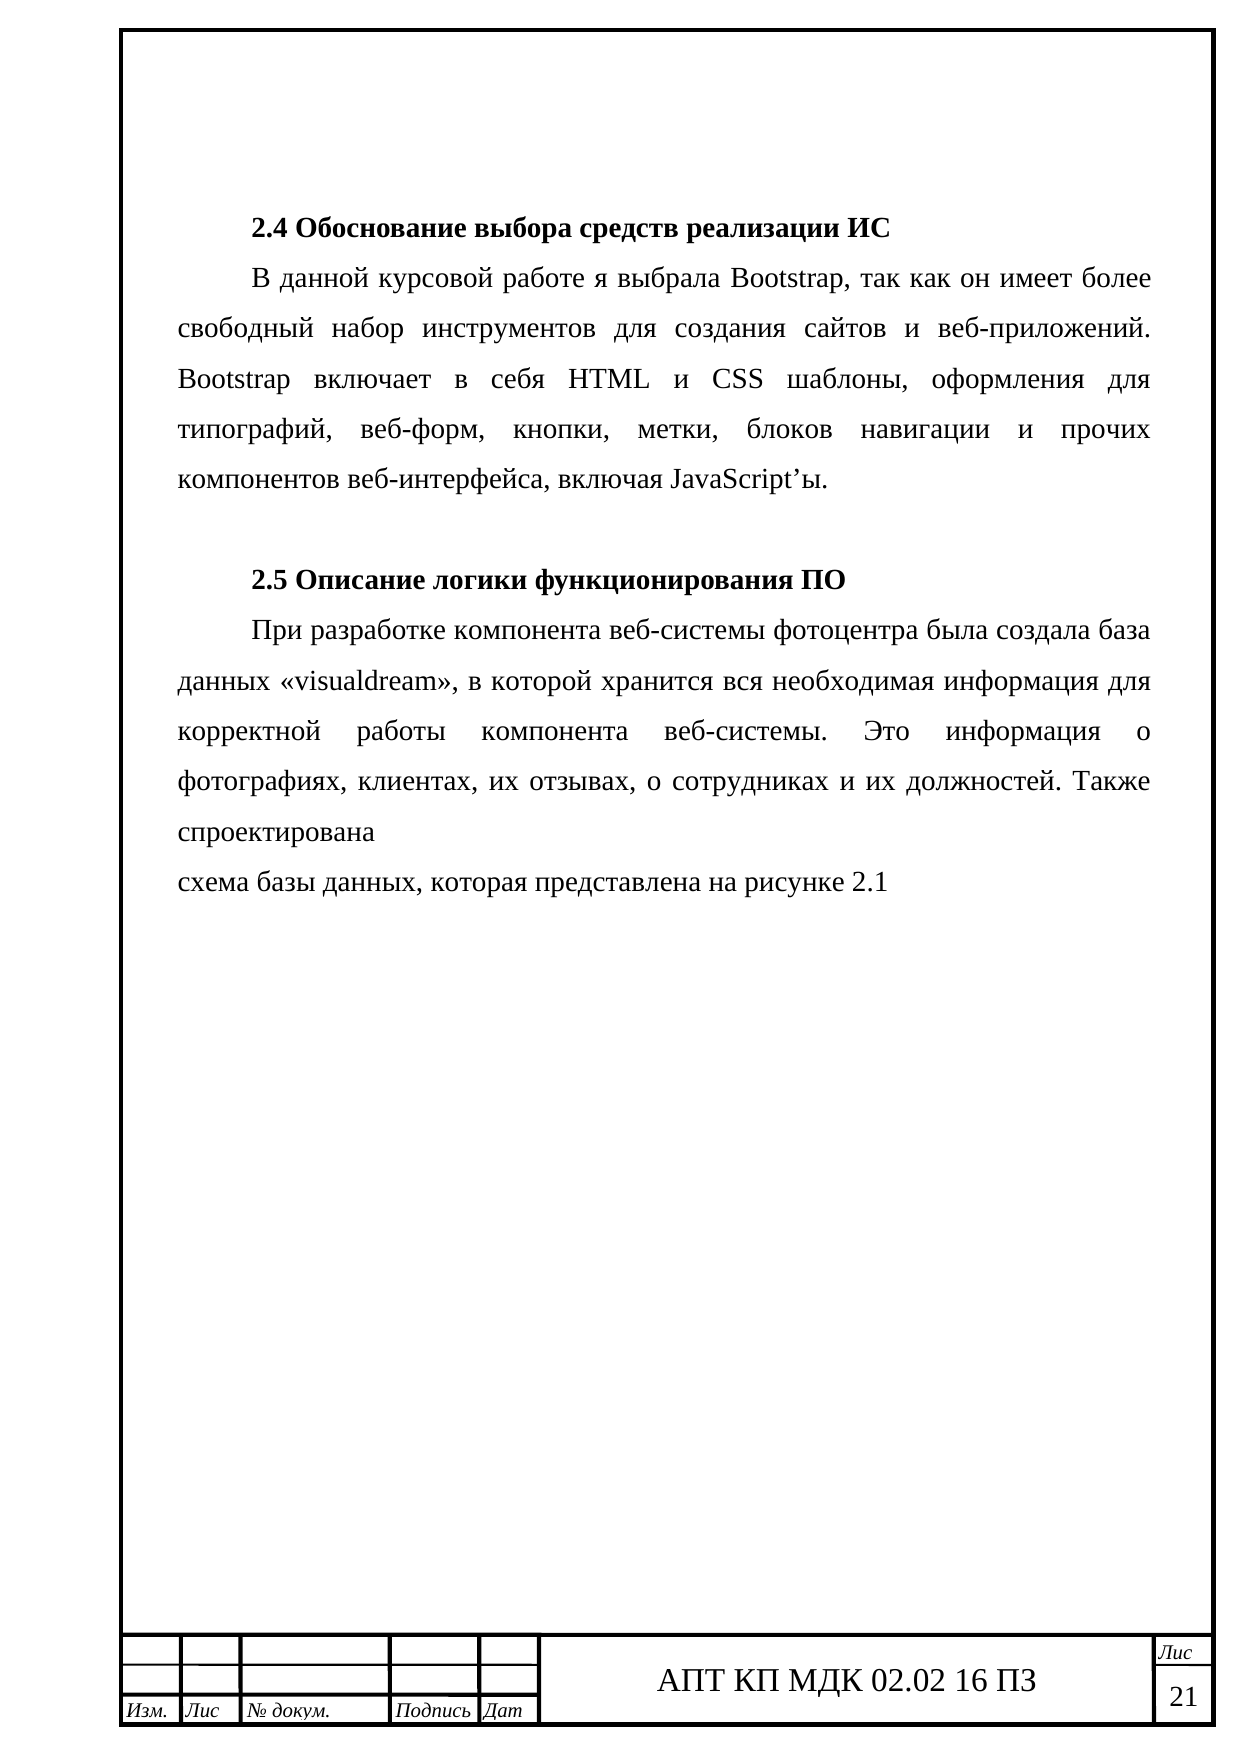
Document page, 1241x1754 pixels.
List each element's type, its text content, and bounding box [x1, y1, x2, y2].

subtitle 2.5 Описание логики функционирования ПО [177, 562, 1152, 596]
text 2.4 Обоснование выбора средств реализации ИС [177, 210, 1152, 243]
text При разработке компонента веб-системы фотоцентра была создала база данных «visualdream», в которой хранится вся необходимая информация для корректной работы компонента веб-системы. Это информация о фотографиях, клиентах, их отзывах, о сотрудниках и их должностей. Также спроектирована схема базы данных, которая представлена на рисунке 2.1 [177, 612, 1152, 897]
text В данной курсовой работе я выбрала Bootstrap, так как он имеет более свободный набор инструментов для создания сайтов и веб-приложений. Bootstrap включает в себя HTML и CSS шаблоны, оформления для типографий, веб-форм, кнопки, метки, блоков навигации и прочих компонентов веб-интерфейса, включая JavaScript’ы. [177, 260, 1152, 495]
